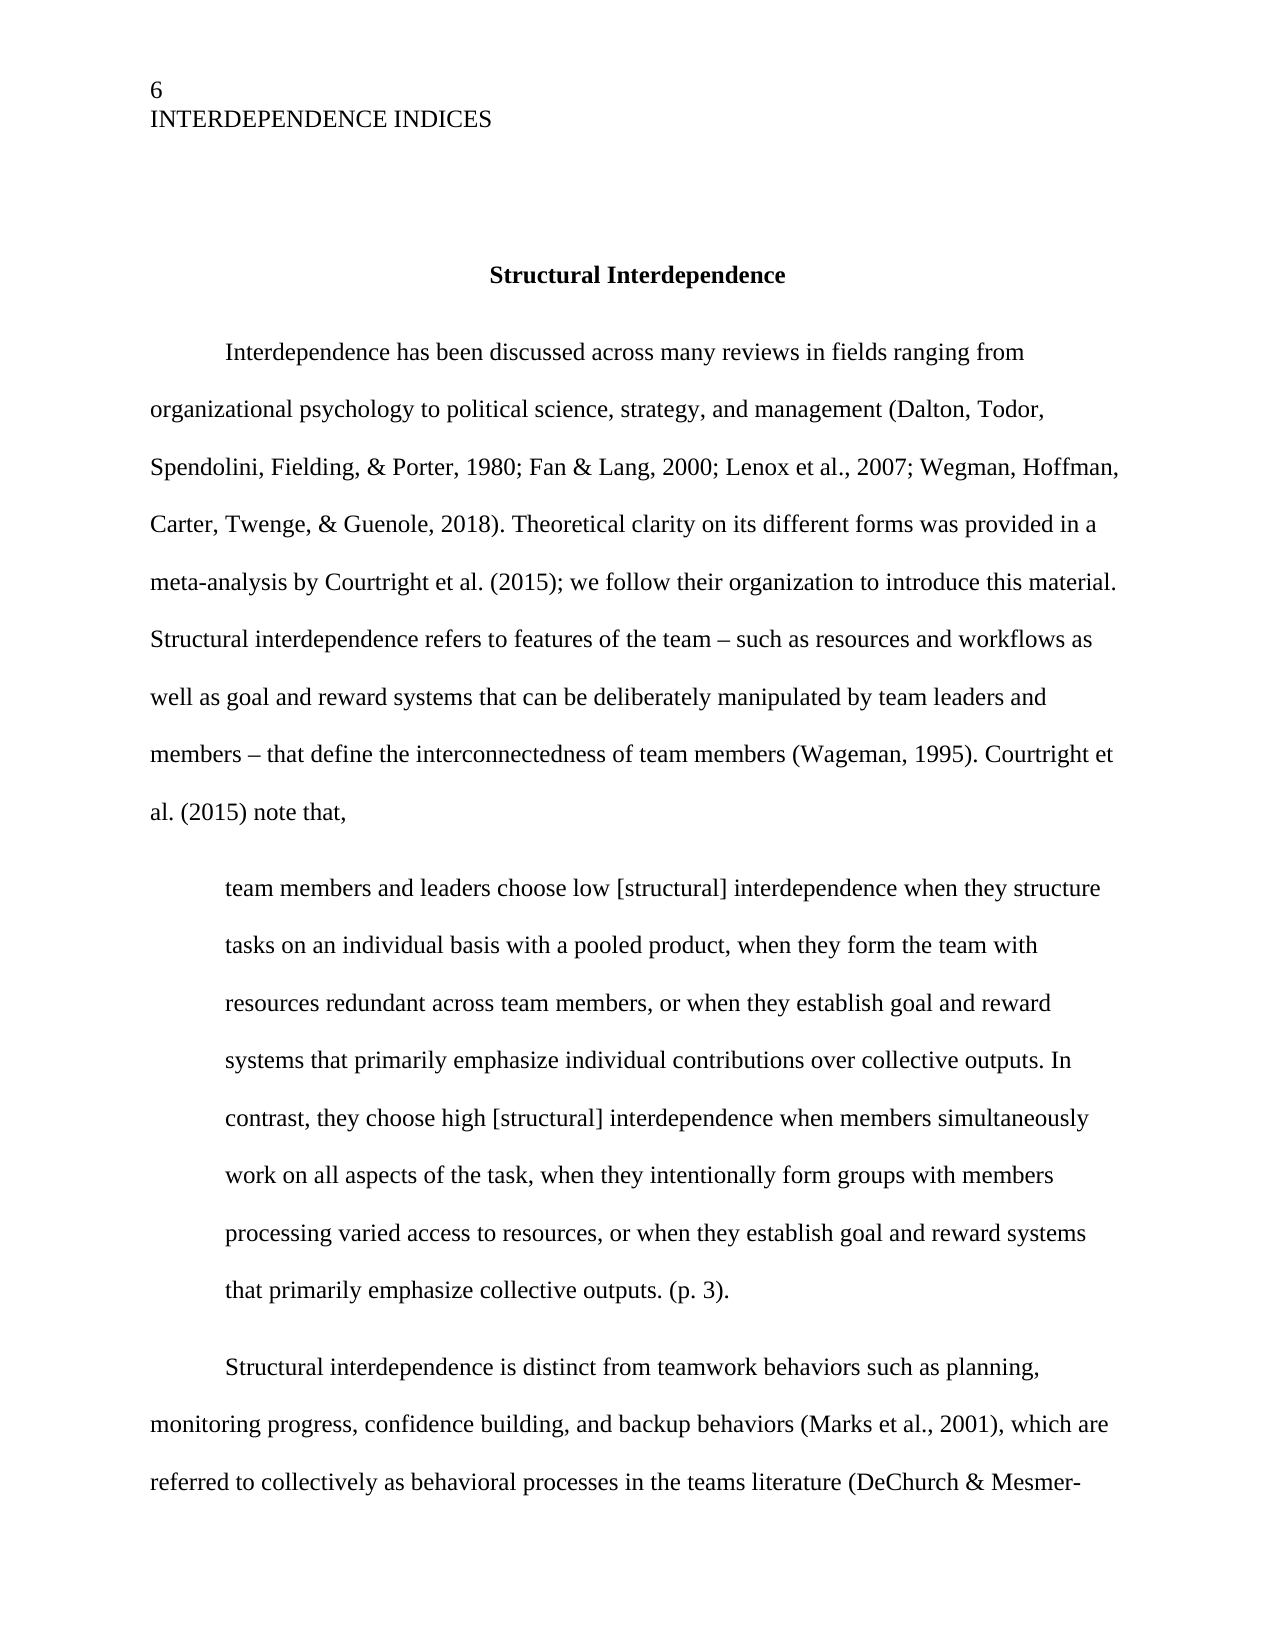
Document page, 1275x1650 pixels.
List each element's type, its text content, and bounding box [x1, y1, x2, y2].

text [150, 1352, 1125, 1495]
text Interdependence has been discussed across many reviews in fields ranging from organizational psychology to political science, strategy, and management (Dalton, Todor, Spendolini, Fielding, & Porter, 1980; Fan & Lang, 2000; Lenox et al., 2007; Wegman, Hoffman, Carter, Twenge, & Guenole, 2018). Theoretical clarity on its different forms was provided in a meta-analysis by Courtright et al. (2015); we follow their organization to introduce this material. Structural interdependence refers to features of the team – such as resources and workflows as well as goal and reward systems that can be deliberately manipulated by team leaders and members – that define the interconnectedness of team members (Wageman, 1995). Courtright et al. (2015) note that, [150, 337, 1125, 825]
text team members and leaders choose low [structural] interdependence when they structure tasks on an individual basis with a pooled product, when they form the team with resources redundant across team members, or when they establish goal and reward systems that primarily emphasize individual contributions over collective outputs. In contrast, they choose high [structural] interdependence when members simultaneously work on all aspects of the task, when they intentionally form groups with members processing varied access to resources, or when they establish goal and reward systems that primarily emphasize collective outputs. (p. 3). [225, 873, 1125, 1304]
subtitle Structural Interdependence [150, 260, 1125, 289]
